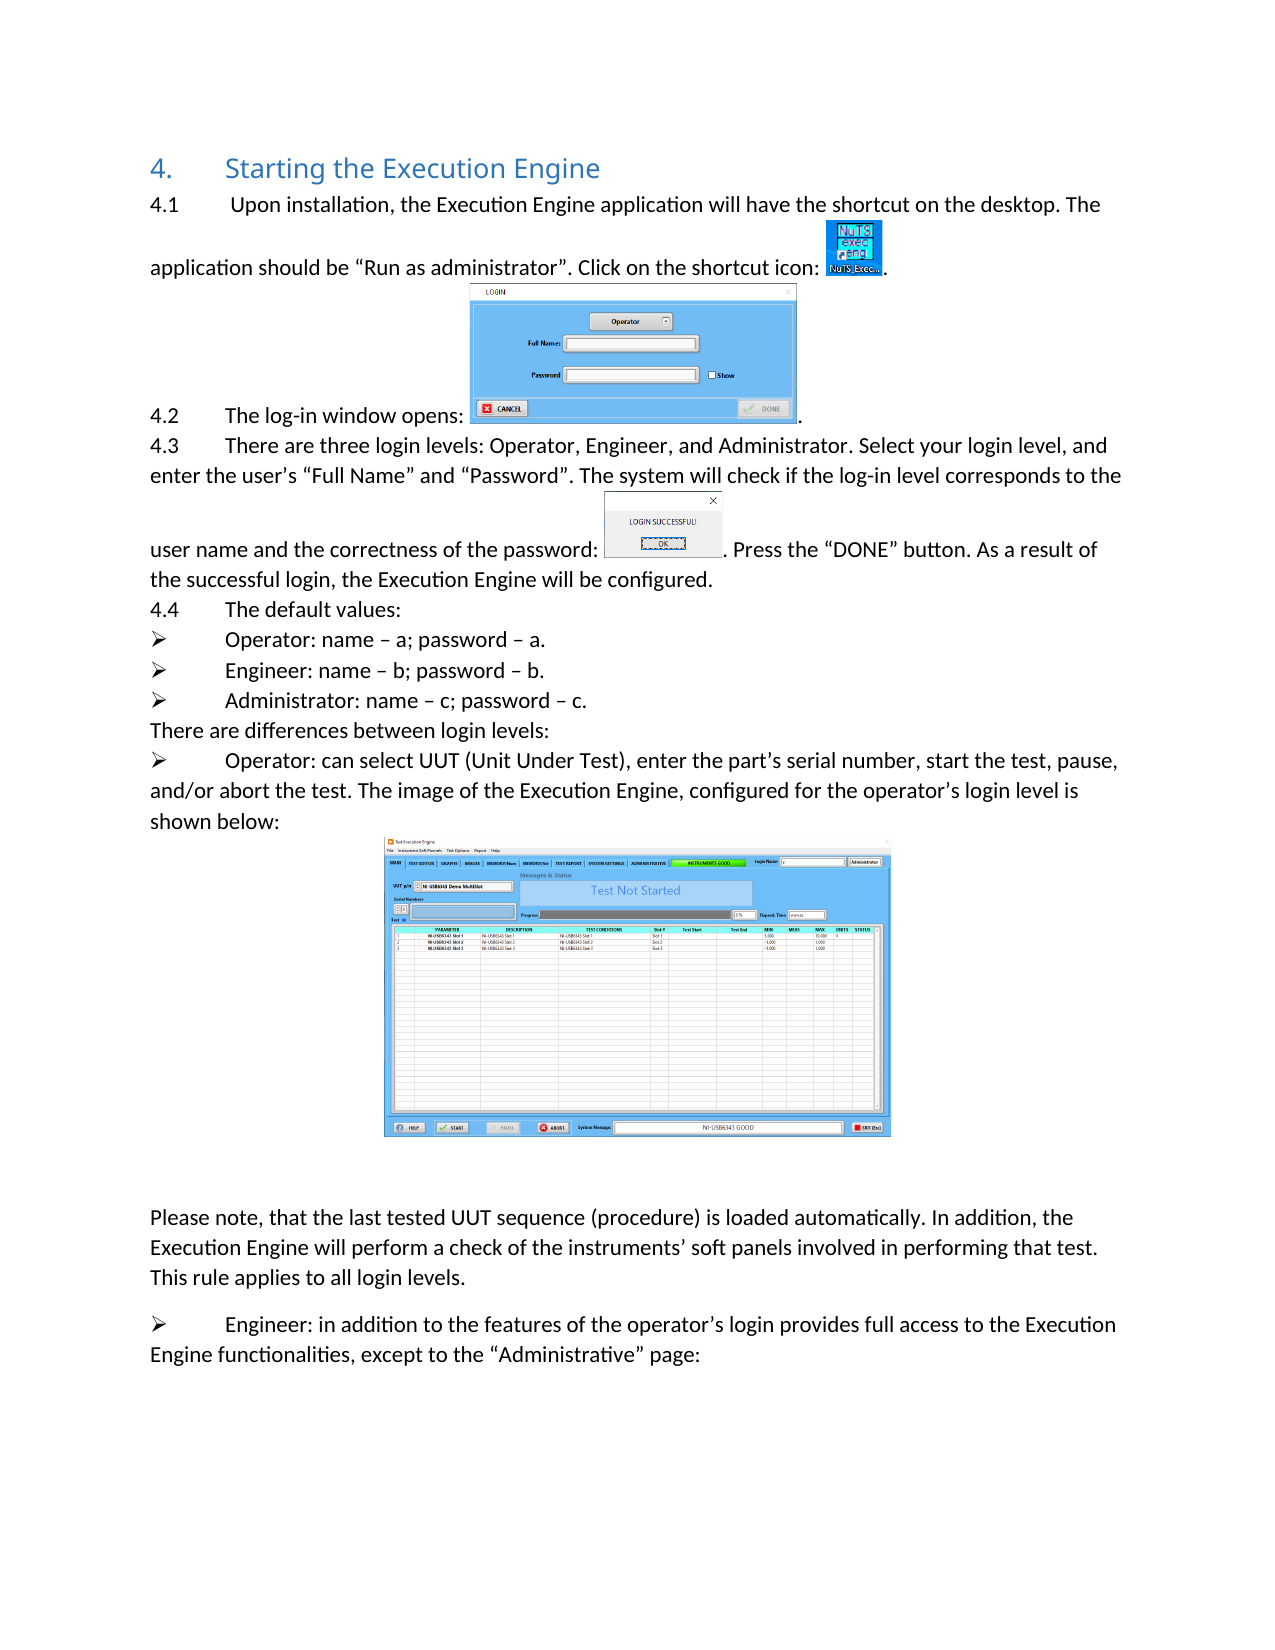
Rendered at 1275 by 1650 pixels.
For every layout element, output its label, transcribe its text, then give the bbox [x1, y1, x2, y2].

list There are differences between login levels: [150, 716, 1125, 744]
picture [604, 491, 723, 558]
picture [469, 283, 797, 424]
list Upon installation, the Execution Engine application will have the shortcut on the desktop. The application should be “Run as administrator”. Click on the shortcut icon: . [150, 190, 1125, 281]
list Engineer: name – b; password – b. [150, 656, 1125, 684]
subtitle Starting the Execution Engine [150, 150, 1125, 187]
picture [384, 837, 892, 1137]
picture [826, 220, 883, 276]
text Please note, that the last tested UUT sequence (procedure) is loaded automatically. In addition, the Execution Engine will perform a check of the instruments’ soft panels involved in performing that test. This rule applies to all login levels. [150, 1203, 1125, 1291]
list There are three login levels: Operator, Engineer, and Administrator. Select your login level, and enter the user’s “Full Name” and “Password”. The system will check if the log-in level corresponds to the user name and the correctness of the password: . Press the “DONE” button. As a result of the successful login, the Execution Engine will be configured. [150, 431, 1125, 593]
list The default values: [150, 595, 1125, 623]
list Operator: can select UUT (Unit Under Test), enter the part’s serial number, start the test, pause, and/or abort the test. The image of the Execution Engine, configured for the operator’s login level is shown below: [150, 746, 1125, 835]
list Administrator: name – c; password – c. [150, 686, 1125, 714]
list Engineer: in addition to the features of the operator’s login provides full access to the Execution Engine functionalities, except to the “Administrative” page: [150, 1310, 1125, 1368]
list Operator: name – a; password – a. [150, 626, 1125, 654]
